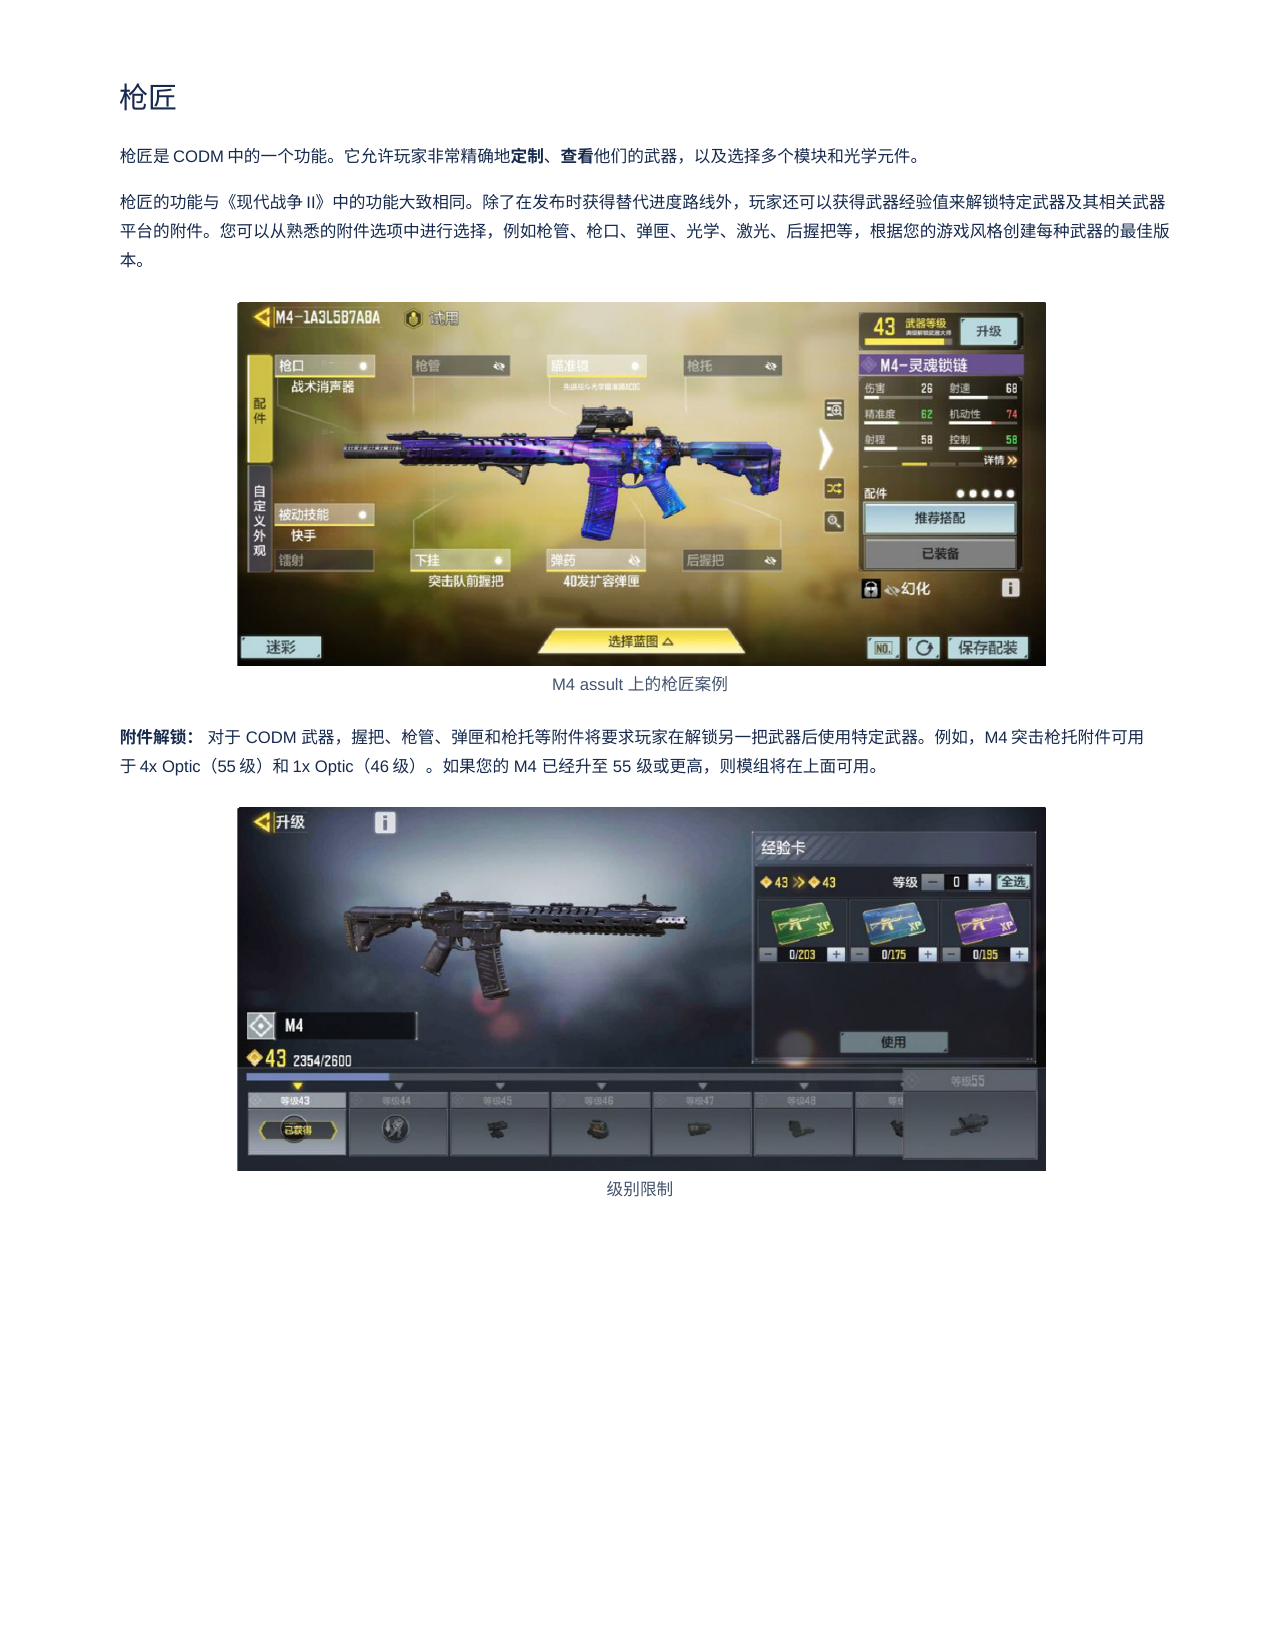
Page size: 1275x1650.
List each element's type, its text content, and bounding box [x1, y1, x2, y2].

text 附件解锁： 对于 CODM 武器，握把、枪管、弹匣和枪托等附件将要求玩家在解锁另一把武器后使用特定武器。例如，M4突击枪托附件可用于4x Optic（55级）和1x Optic（46级）。如果您的 M4 已经升至 55 级或更高，则模组将在上面可用。 [119, 728, 1149, 776]
subtitle 枪匠 [119, 82, 1171, 115]
text M4 assult 上的枪匠案例 [446, 666, 833, 694]
picture [237, 806, 1046, 1171]
text 枪匠的功能与《现代战争II》中的功能大致相同。除了在发布时获得替代进度路线外，玩家还可以获得武器经验值来解锁特定武器及其相关武器平台的附件。您可以从熟悉的附件选项中进行选择，例如枪管、枪口、弹匣、光学、激光、后握把等，根据您的游戏风格创建每种武器的最佳版本。 [119, 193, 1170, 270]
text 枪匠是CODM中的一个功能。它允许玩家非常精确地定制、查看他们的武器，以及选择多个模块和光学元件。 [119, 143, 1170, 167]
picture [237, 301, 1046, 666]
text 级别限制 [446, 1171, 833, 1199]
